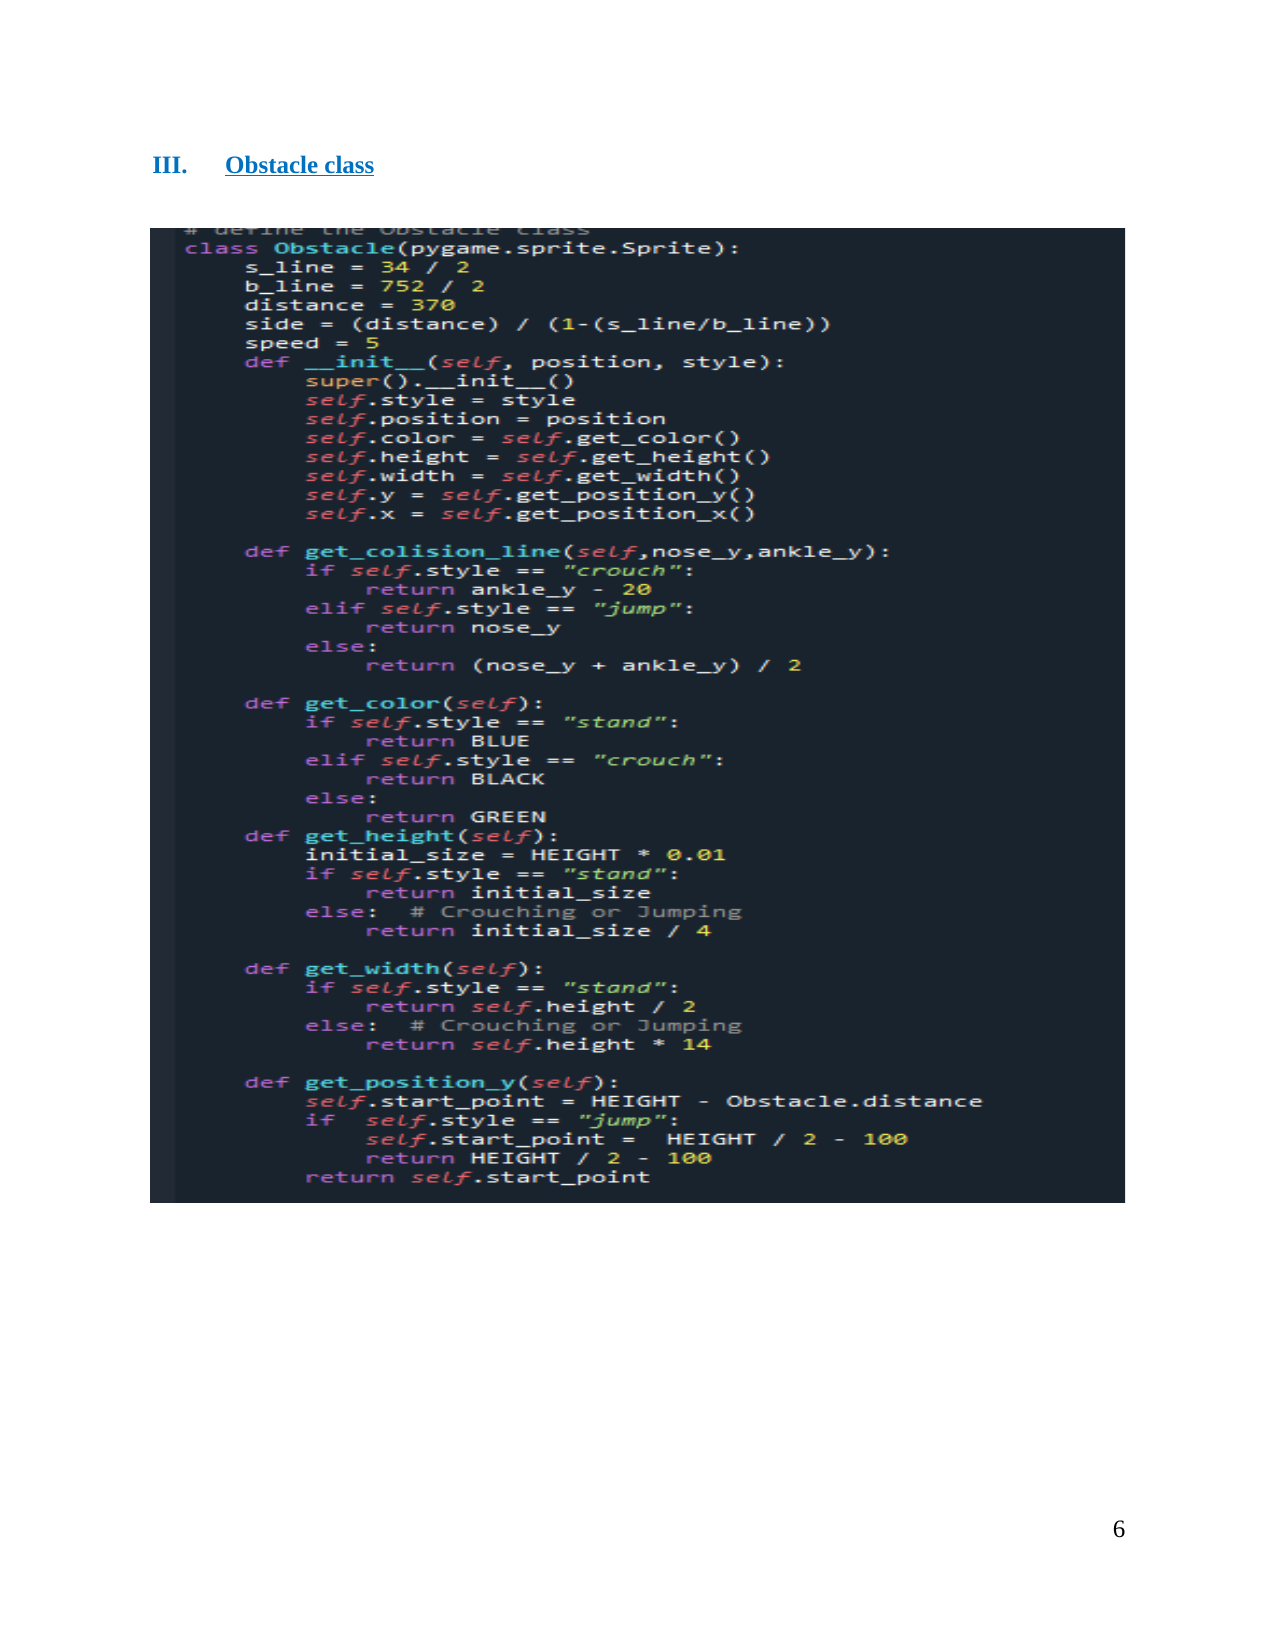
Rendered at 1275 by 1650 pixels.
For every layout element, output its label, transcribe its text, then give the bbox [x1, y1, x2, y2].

picture [150, 228, 1125, 1203]
list Obstacle class [187, 150, 1125, 179]
